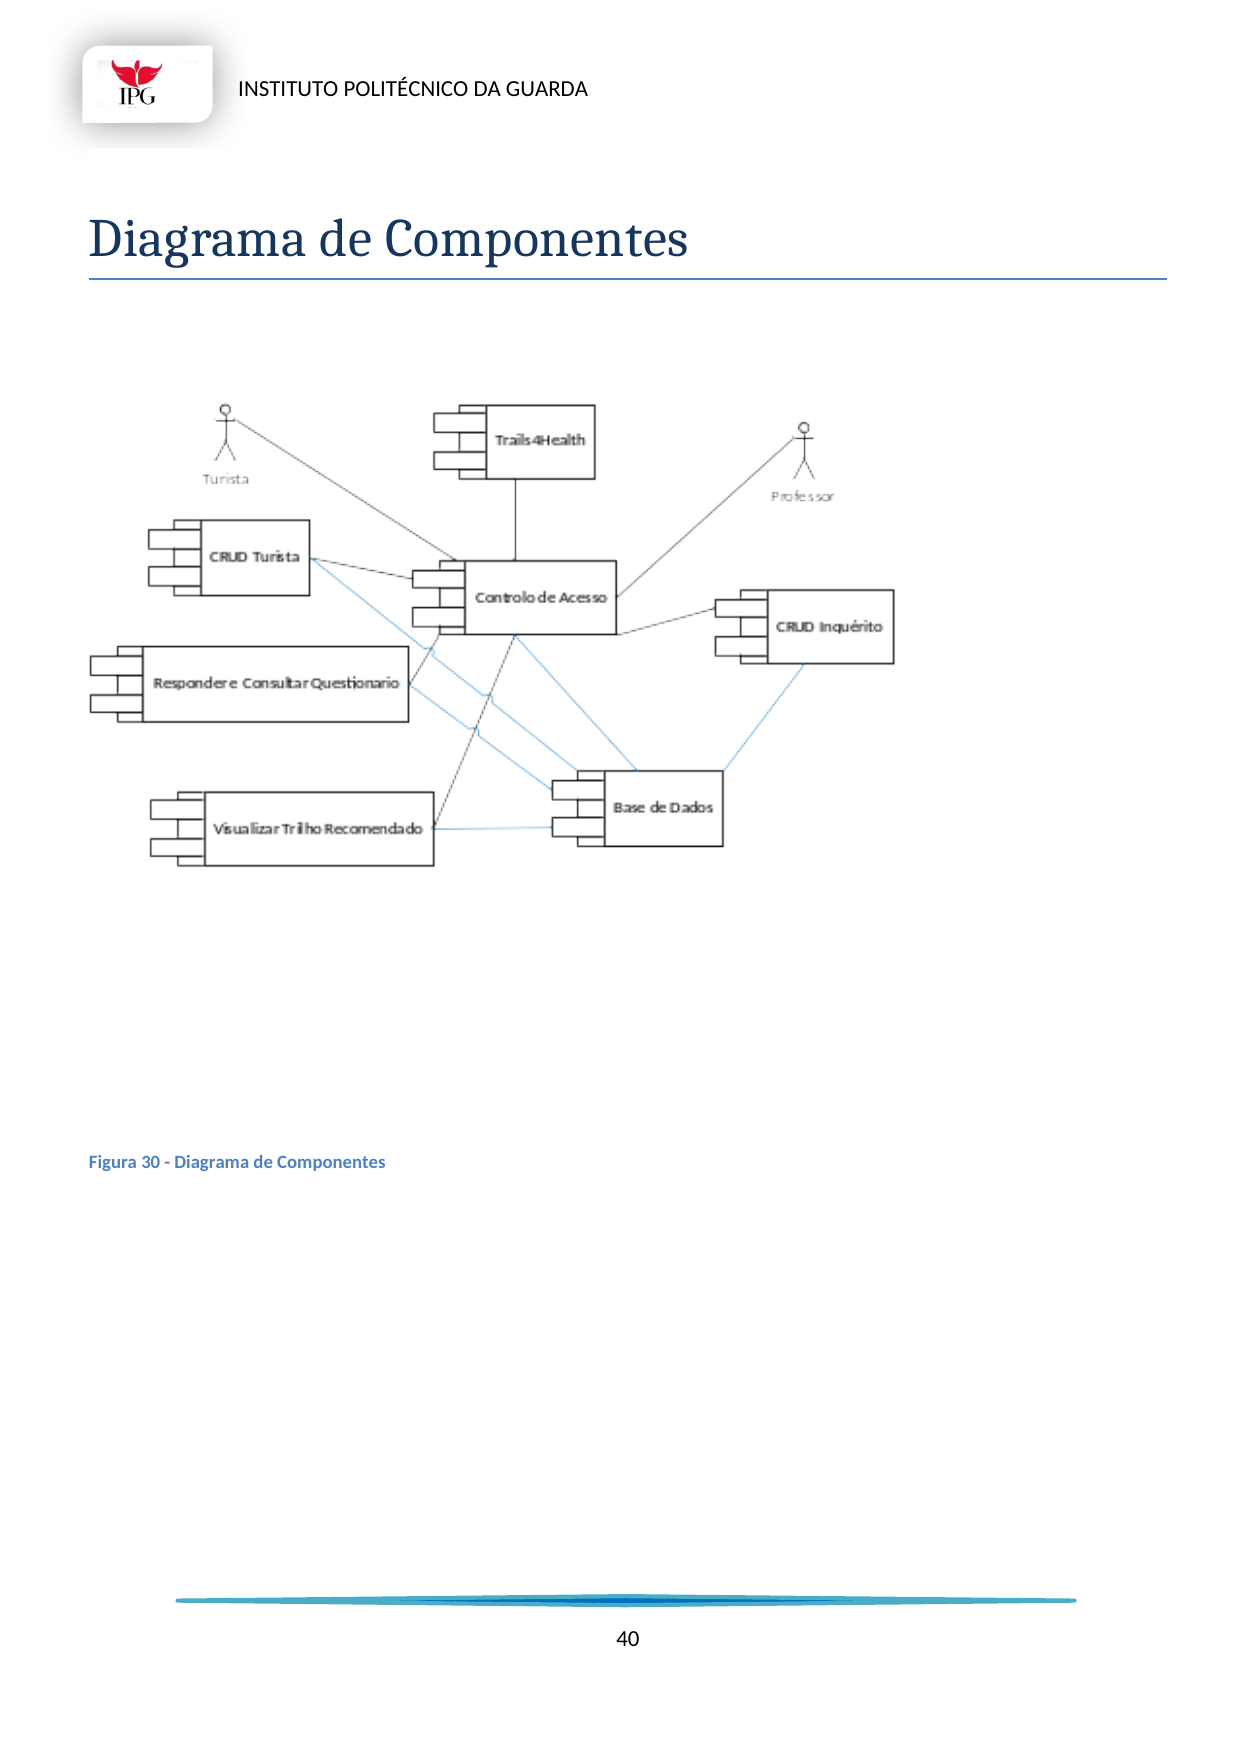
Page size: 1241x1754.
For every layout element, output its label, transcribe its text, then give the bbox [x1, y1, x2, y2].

picture [97, 61, 198, 108]
title Diagrama de Componentes [89, 208, 1167, 278]
